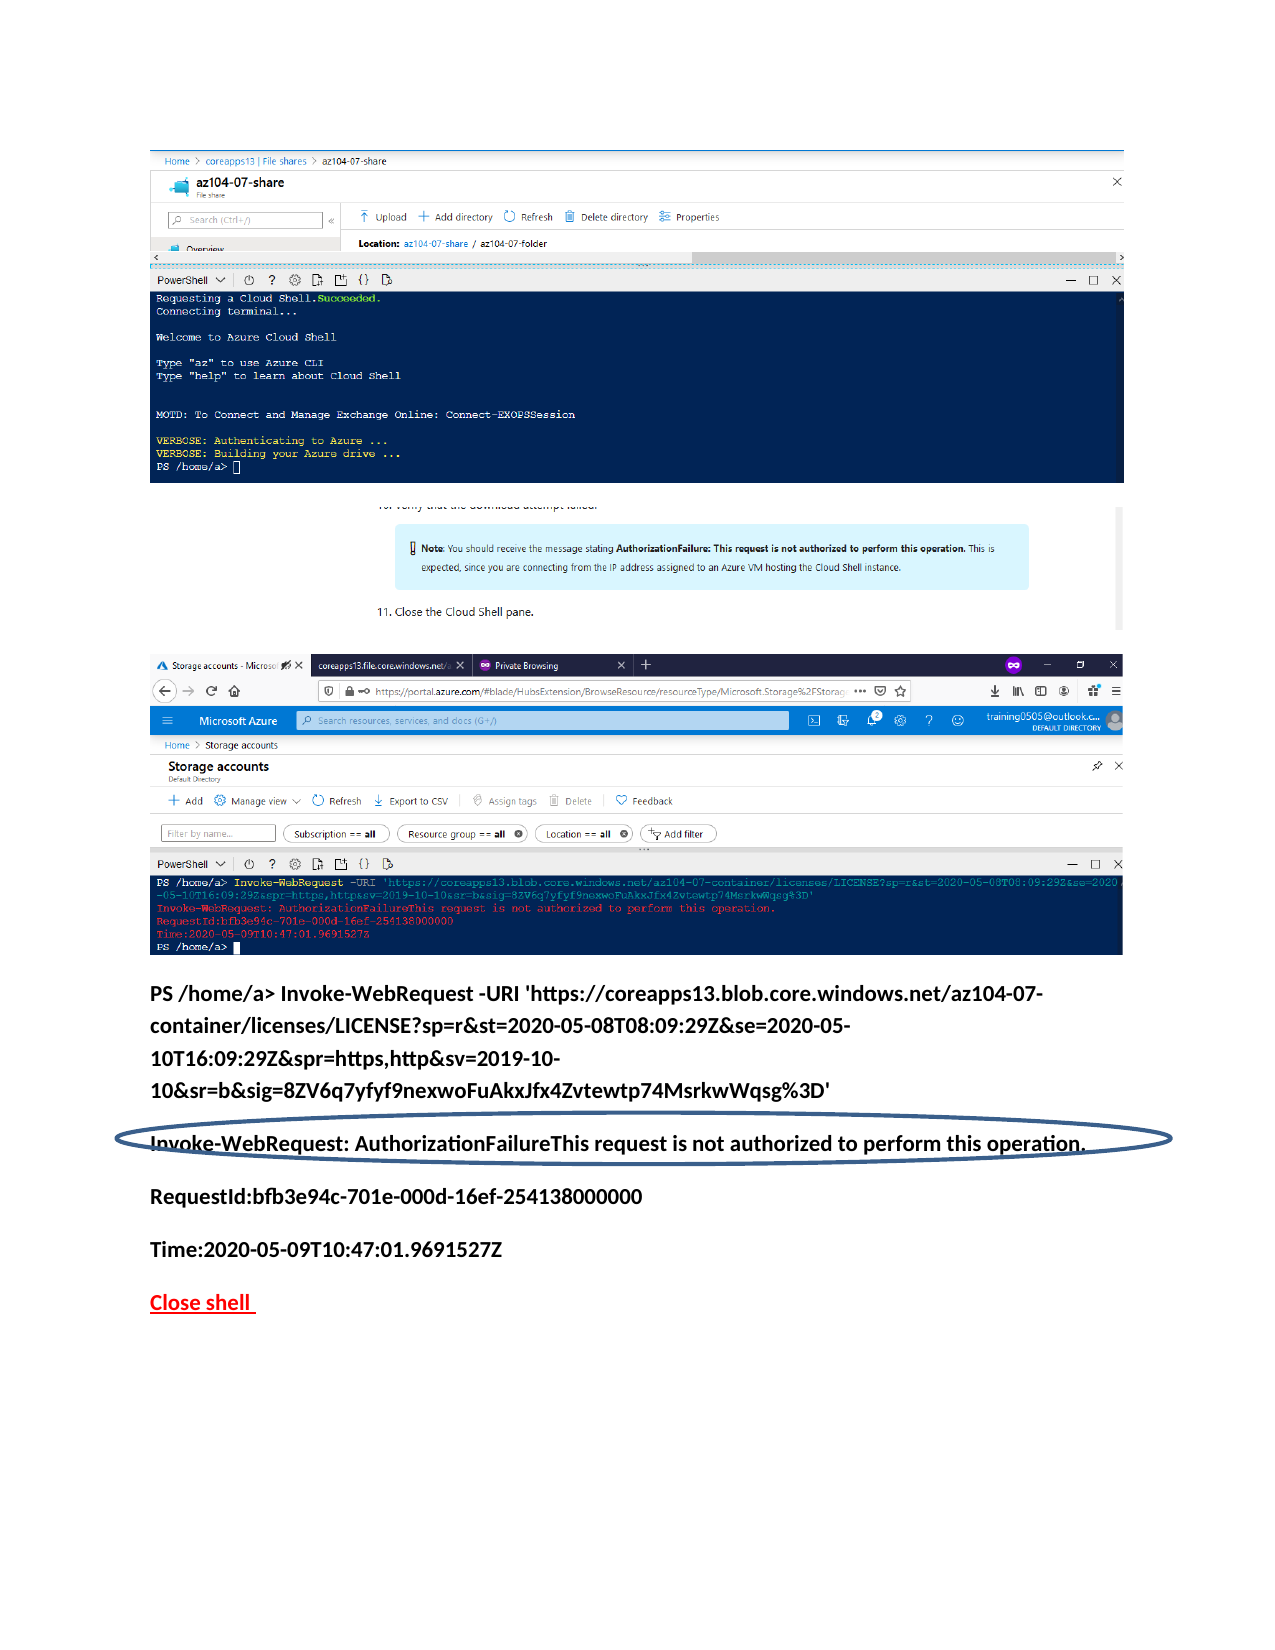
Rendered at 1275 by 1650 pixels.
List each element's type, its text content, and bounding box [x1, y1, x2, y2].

text Invoke-WebRequest: AuthorizationFailureThis request is not authorized to perform this operation. [150, 1129, 1125, 1157]
text RequestId:bfb3e94c-701e-000d-16ef-254138000000 [150, 1182, 1125, 1210]
text Time:2020-05-09T10:47:01.9691527Z [150, 1235, 1125, 1263]
picture [150, 507, 1123, 630]
text PS /home/a> Invoke-WebRequest -URI 'https://coreapps13.blob.core.windows.net/az104-07-container/licenses/LICENSE?sp=r&st=2020-05-08T08:09:29Z&se=2020-05-10T16:09:29Z&spr=https,http&sv=2019-10-10&sr=b&sig=8ZV6q7yfyf9nexwoFuAkxJfx4Zvtewtp74MsrkwWqsg%3D' [150, 979, 1125, 1104]
text Close shell [150, 1288, 1125, 1316]
picture [150, 150, 1124, 483]
picture [150, 654, 1123, 955]
